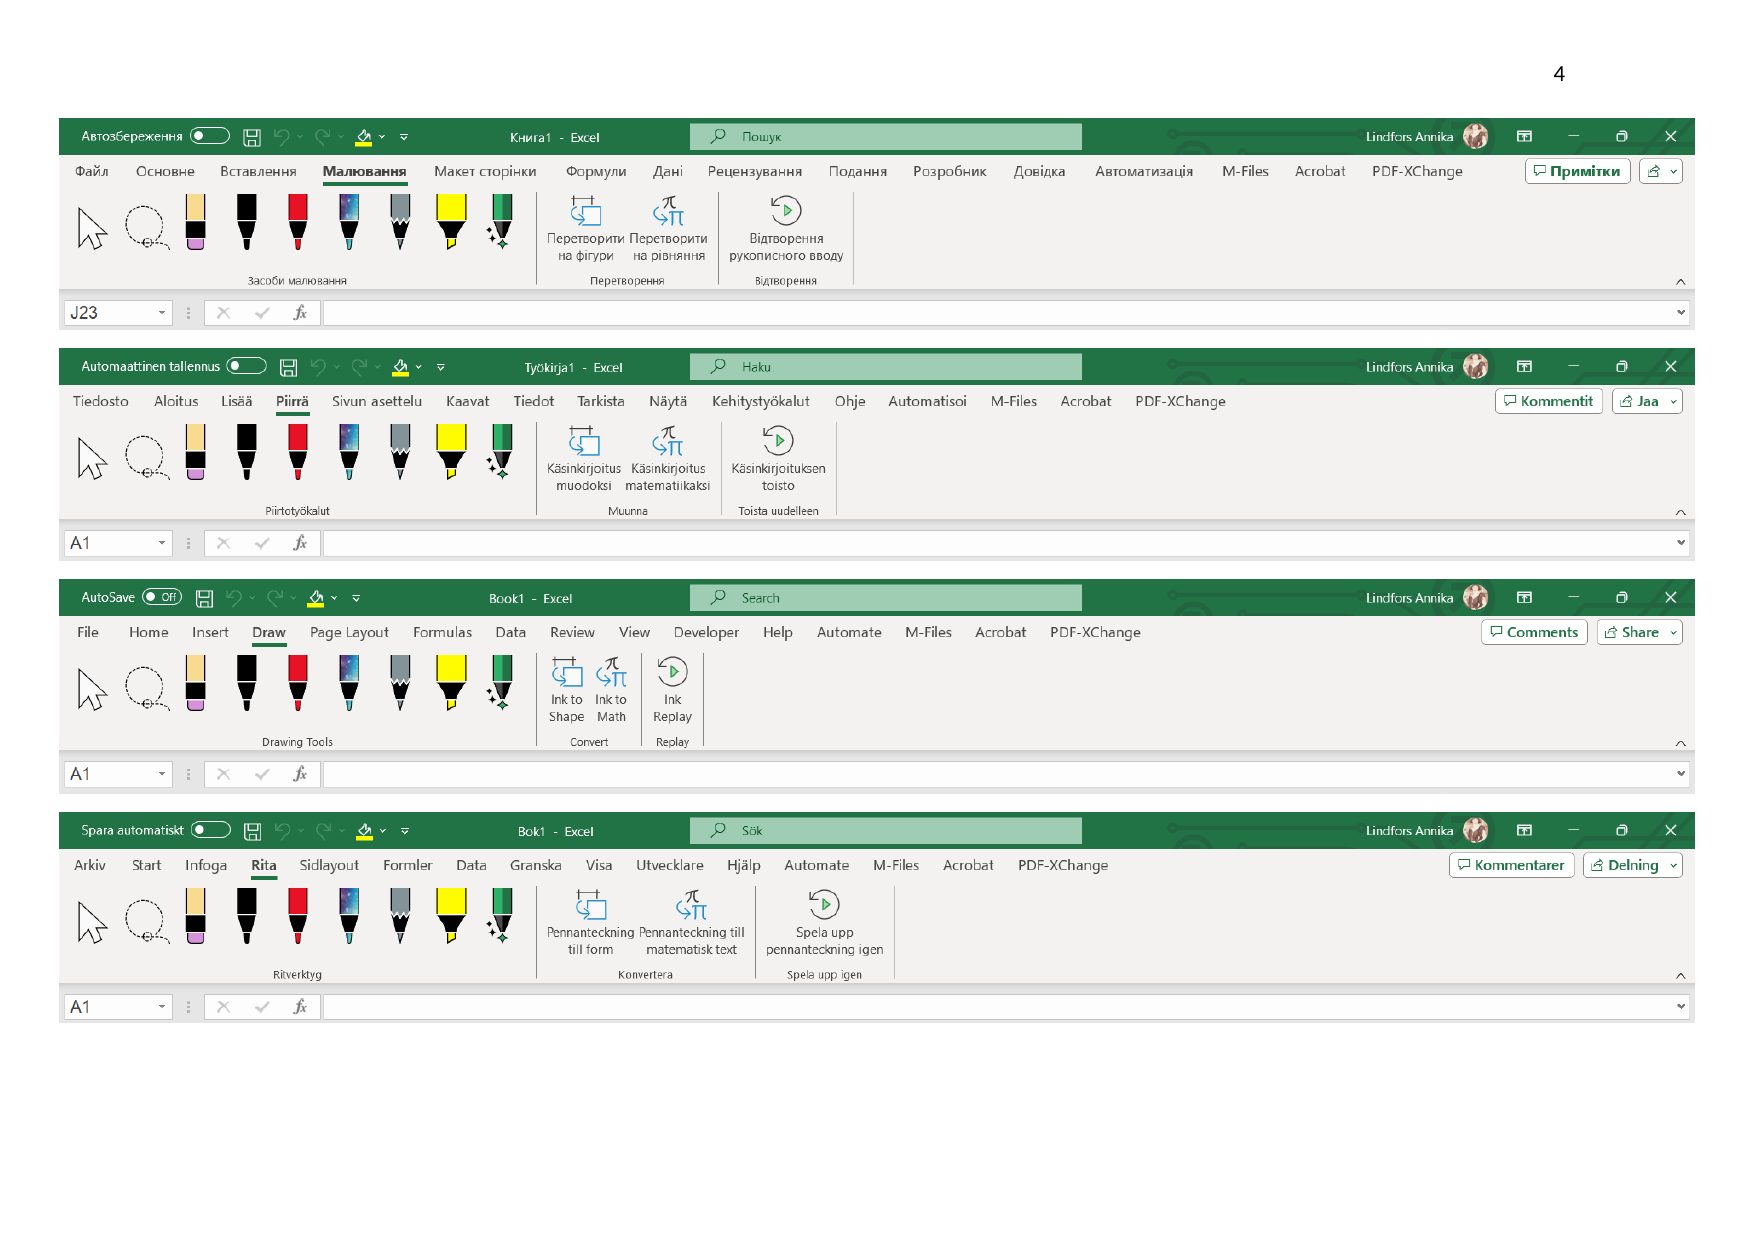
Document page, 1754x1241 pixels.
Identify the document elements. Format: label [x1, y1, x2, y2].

picture [59, 812, 1695, 1023]
picture [59, 118, 1695, 330]
picture [59, 579, 1695, 794]
picture [59, 348, 1695, 561]
